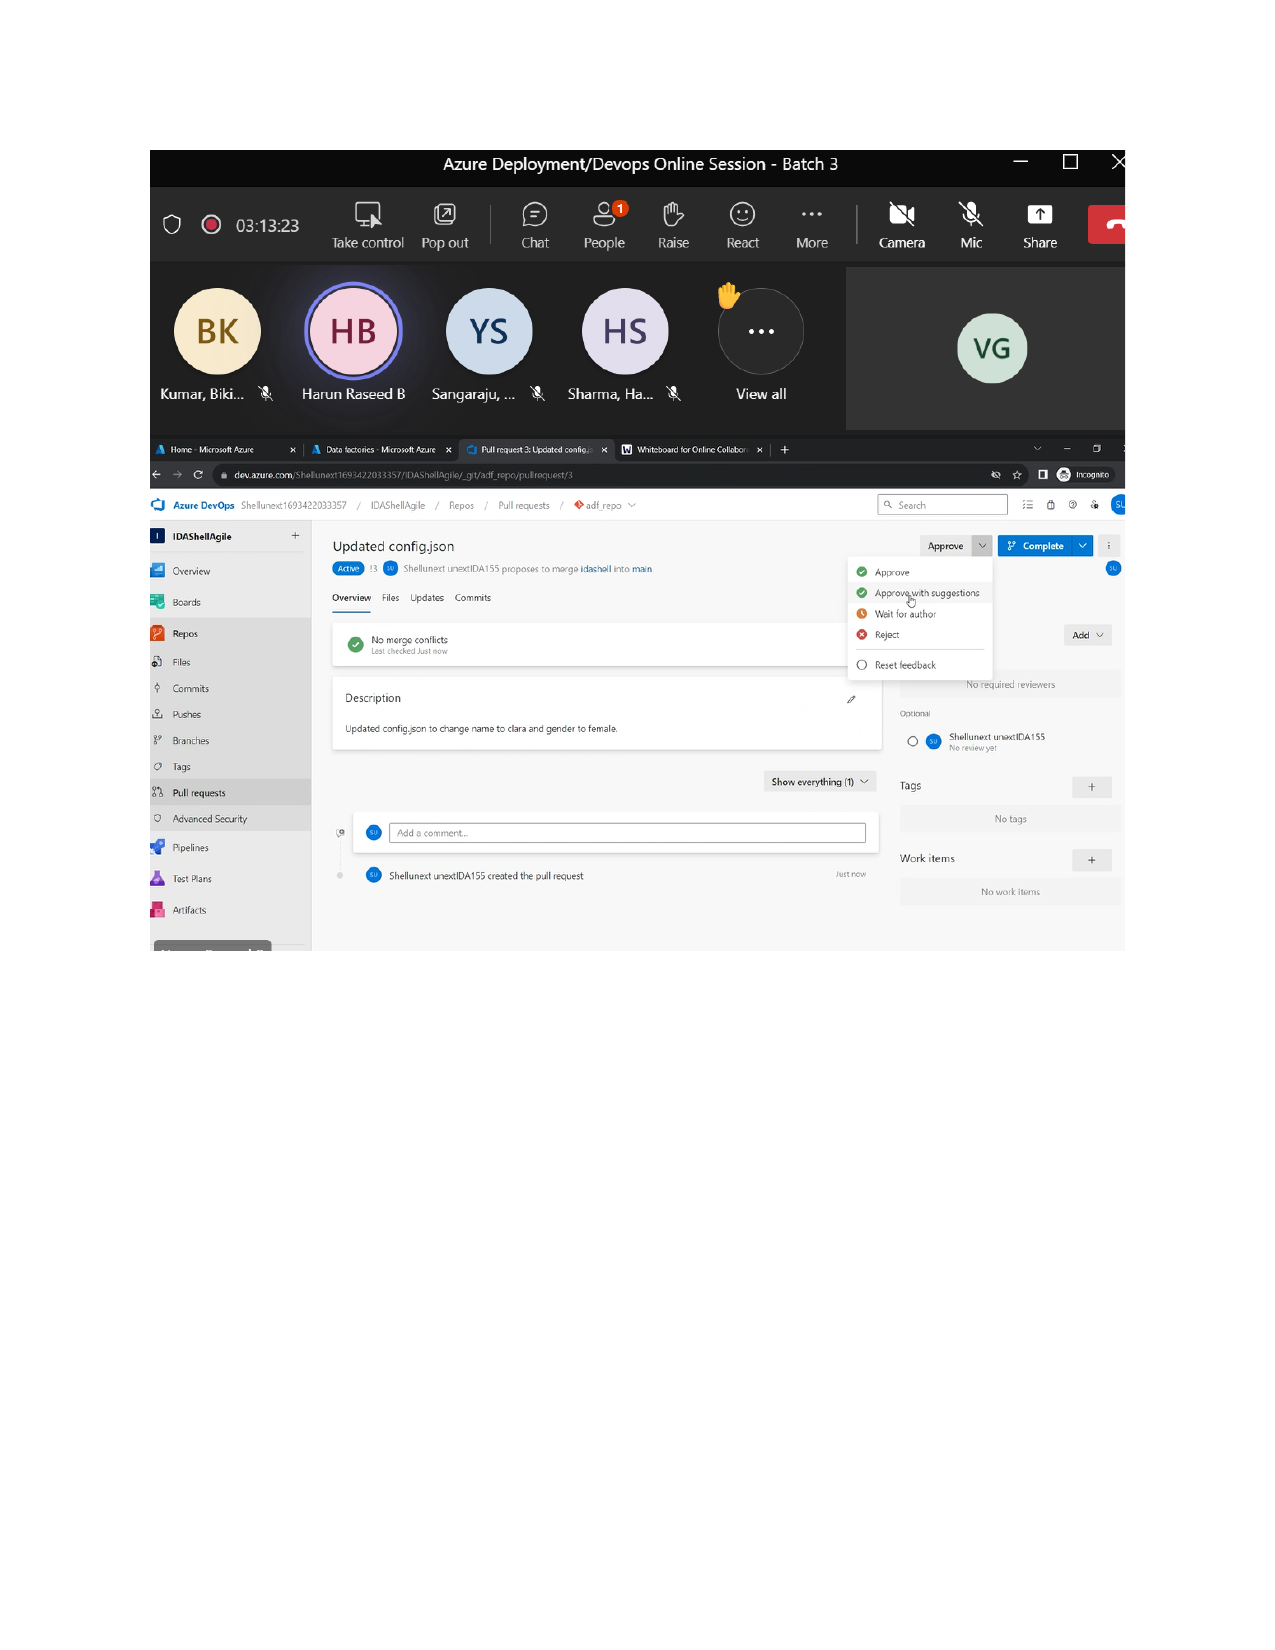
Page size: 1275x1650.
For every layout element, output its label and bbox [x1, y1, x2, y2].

picture [150, 150, 1125, 951]
